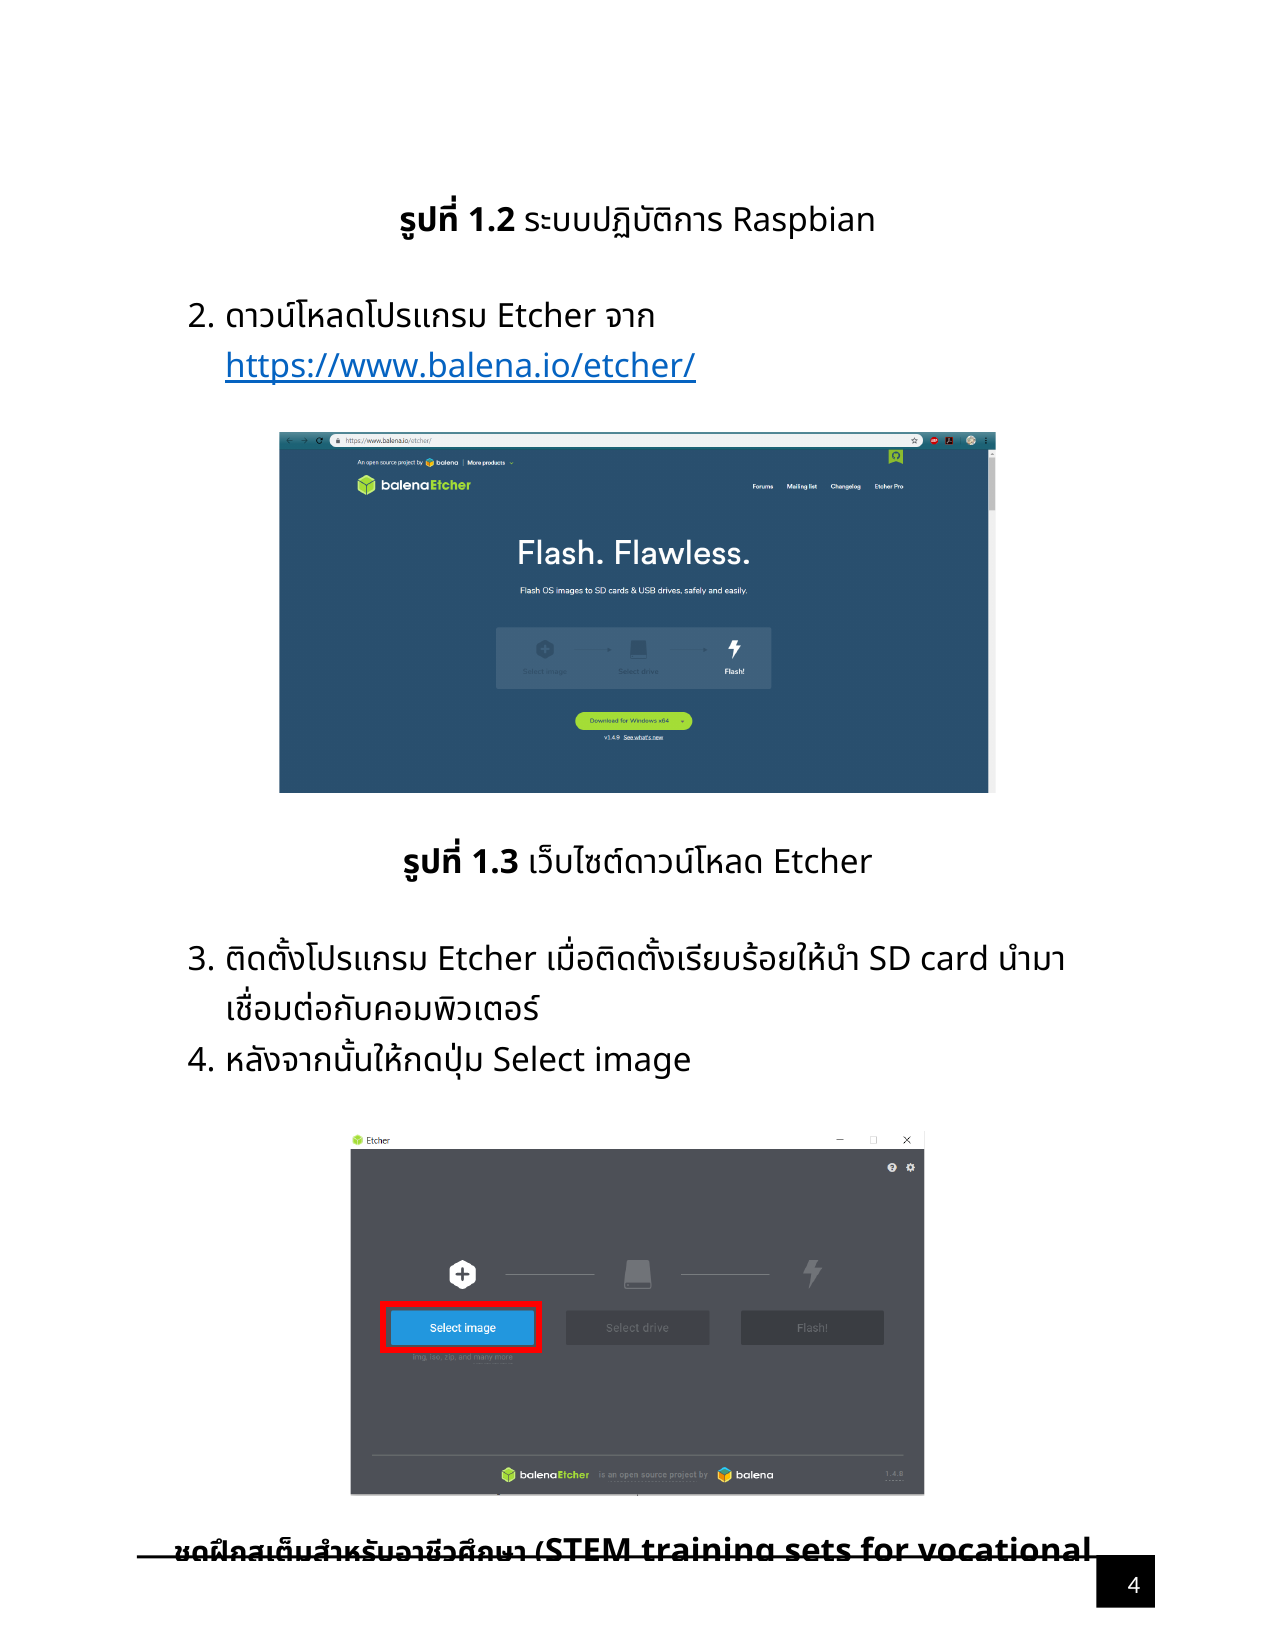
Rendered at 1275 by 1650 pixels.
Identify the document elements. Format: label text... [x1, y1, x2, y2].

text รูปที่ 1.3 เว็บไซต์ดาวน์โหลด Etcher [150, 838, 1125, 889]
list ดาวน์โหลดโปรแกรม Etcher จาก https://www.balena.io/etcher/ [187, 291, 1125, 387]
picture [350, 1131, 925, 1496]
picture [279, 432, 996, 793]
text รูปที่ 1.2 ระบบปฏิบัติการ Raspbian [150, 195, 1125, 246]
list หลังจากนั้นให้กดปุ่ม Select image [187, 1035, 1125, 1086]
list ติดตั้งโปรแกรม Etcher เมื่อติดตั้งเรียบร้อยให้นำ SD card นำมาเชื่อมต่อกับคอมพิวเตอร์ [187, 934, 1125, 1035]
